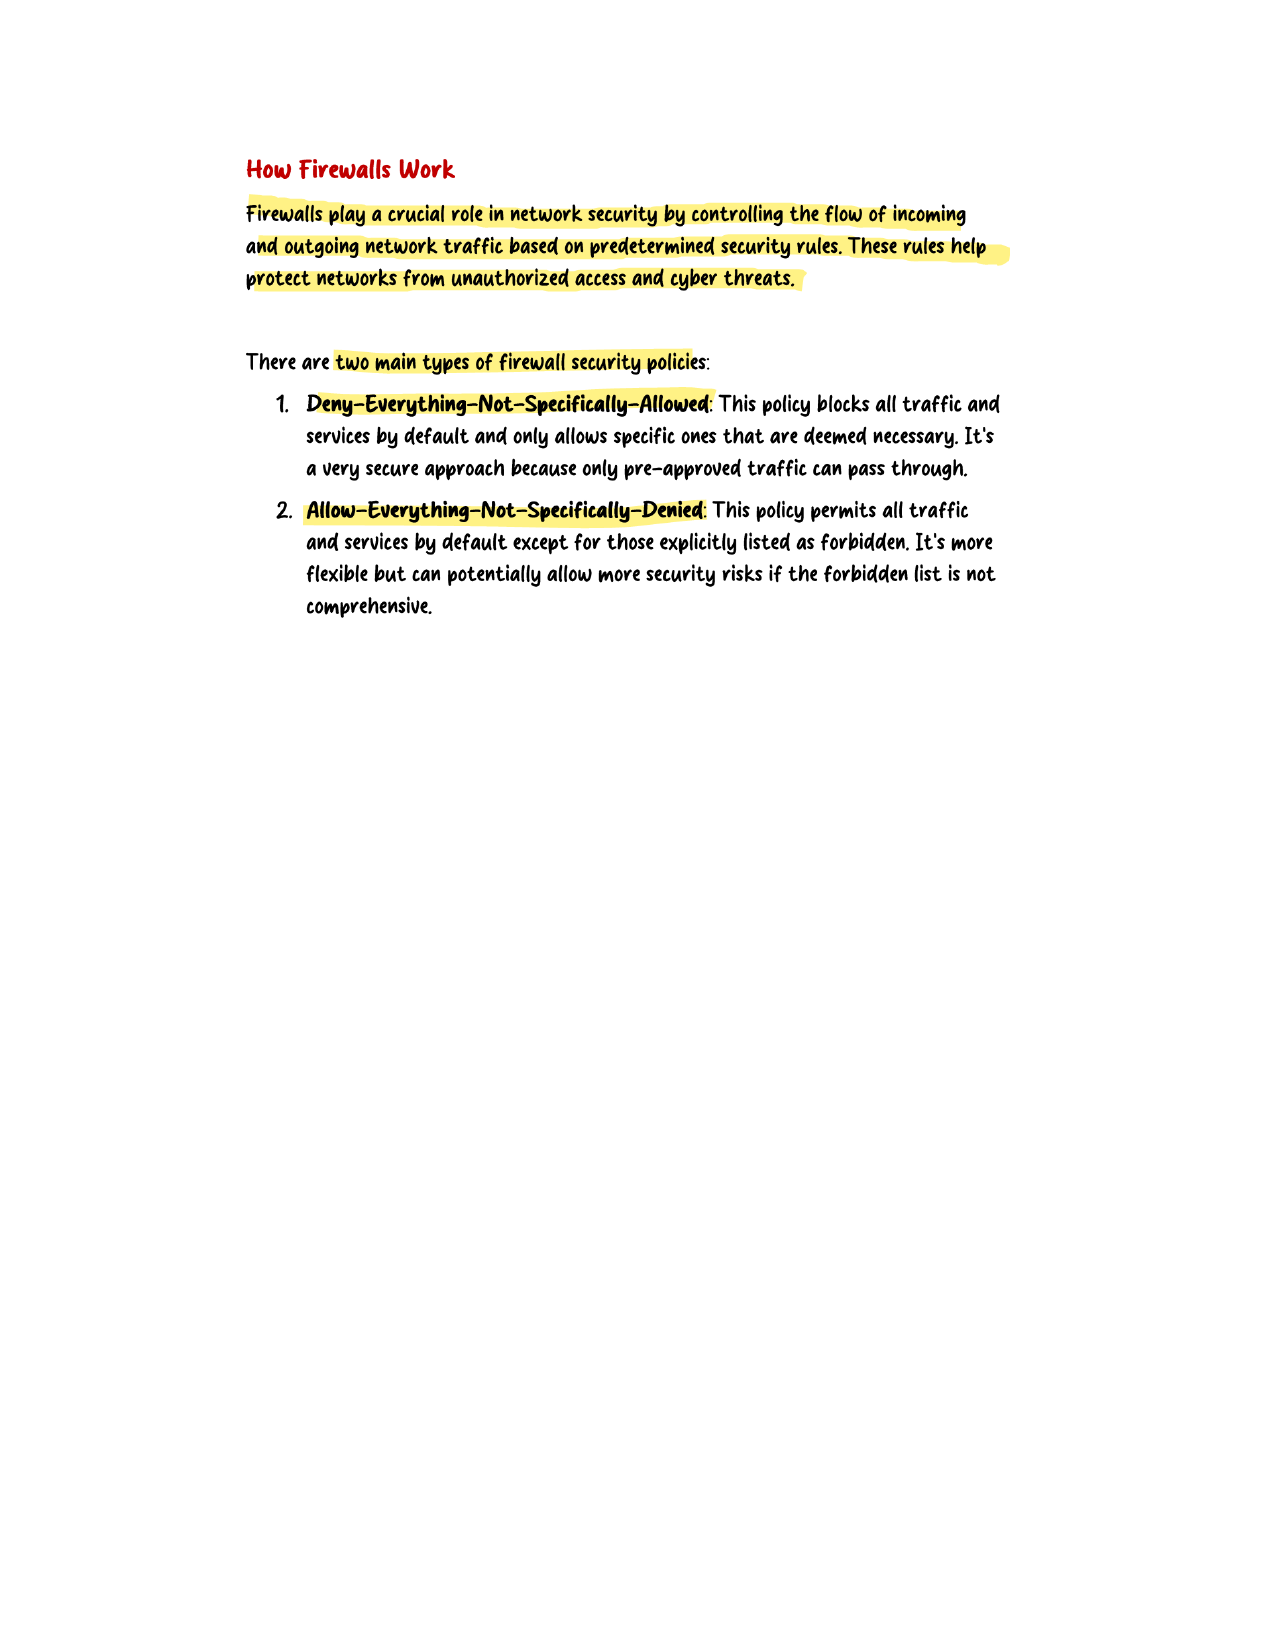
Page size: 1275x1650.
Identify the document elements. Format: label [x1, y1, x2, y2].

picture [228, 150, 1047, 628]
